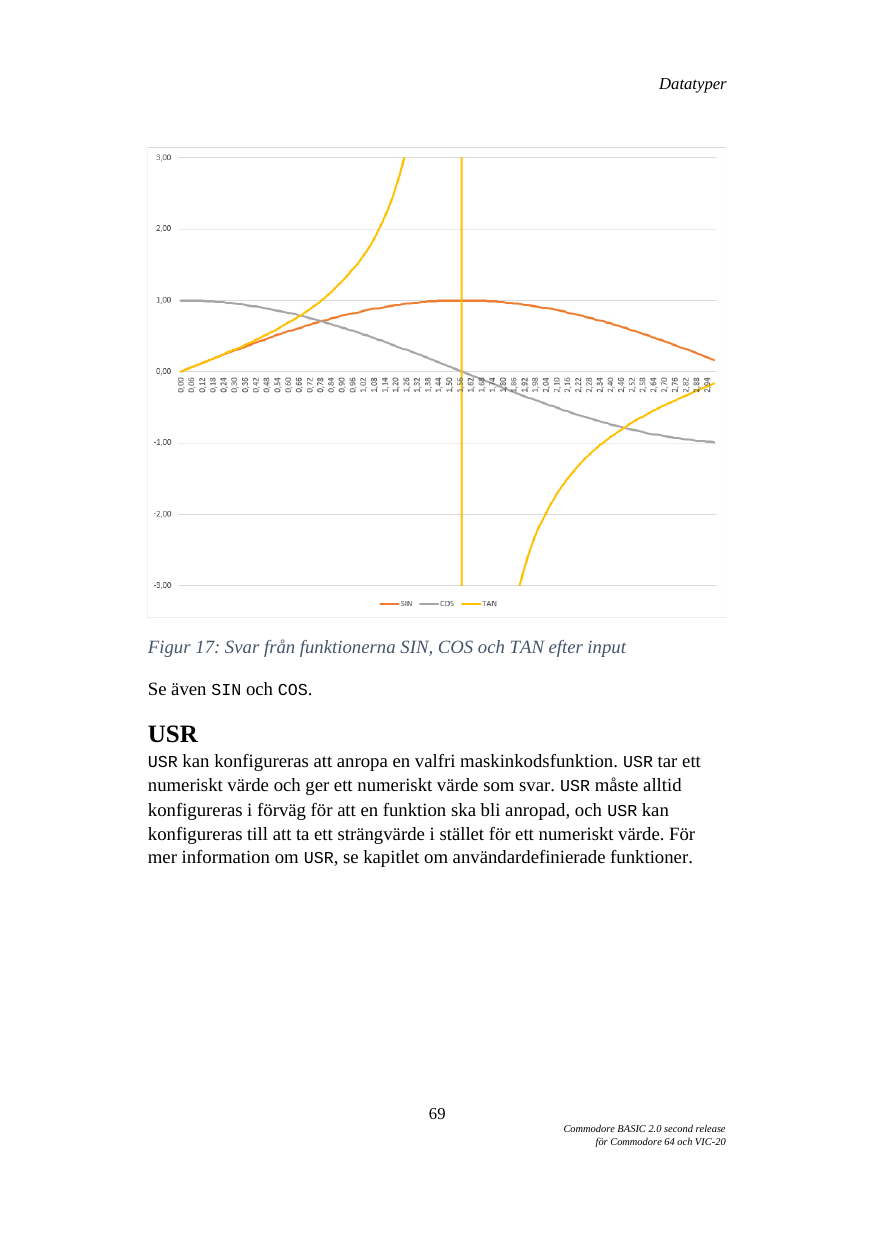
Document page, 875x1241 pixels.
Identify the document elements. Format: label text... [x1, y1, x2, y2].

picture [147, 147, 727, 618]
text Figur 17: Svar från funktionerna SIN, COS och TAN efter input [148, 636, 726, 657]
subtitle USR [148, 719, 726, 748]
text USR kan konfigureras att anropa en valfri maskinkodsfunktion. USR tar ett numeriskt värde och ger ett numeriskt värde som svar. USR måste alltid konfigureras i förväg för att en funktion ska bli anropad, och USR kan konfigureras till att ta ett strängvärde i stället för ett numeriskt värde. För mer information om USR, se kapitlet om användardefinierade funktioner. [148, 750, 726, 868]
text Se även SIN och COS. [148, 678, 726, 701]
